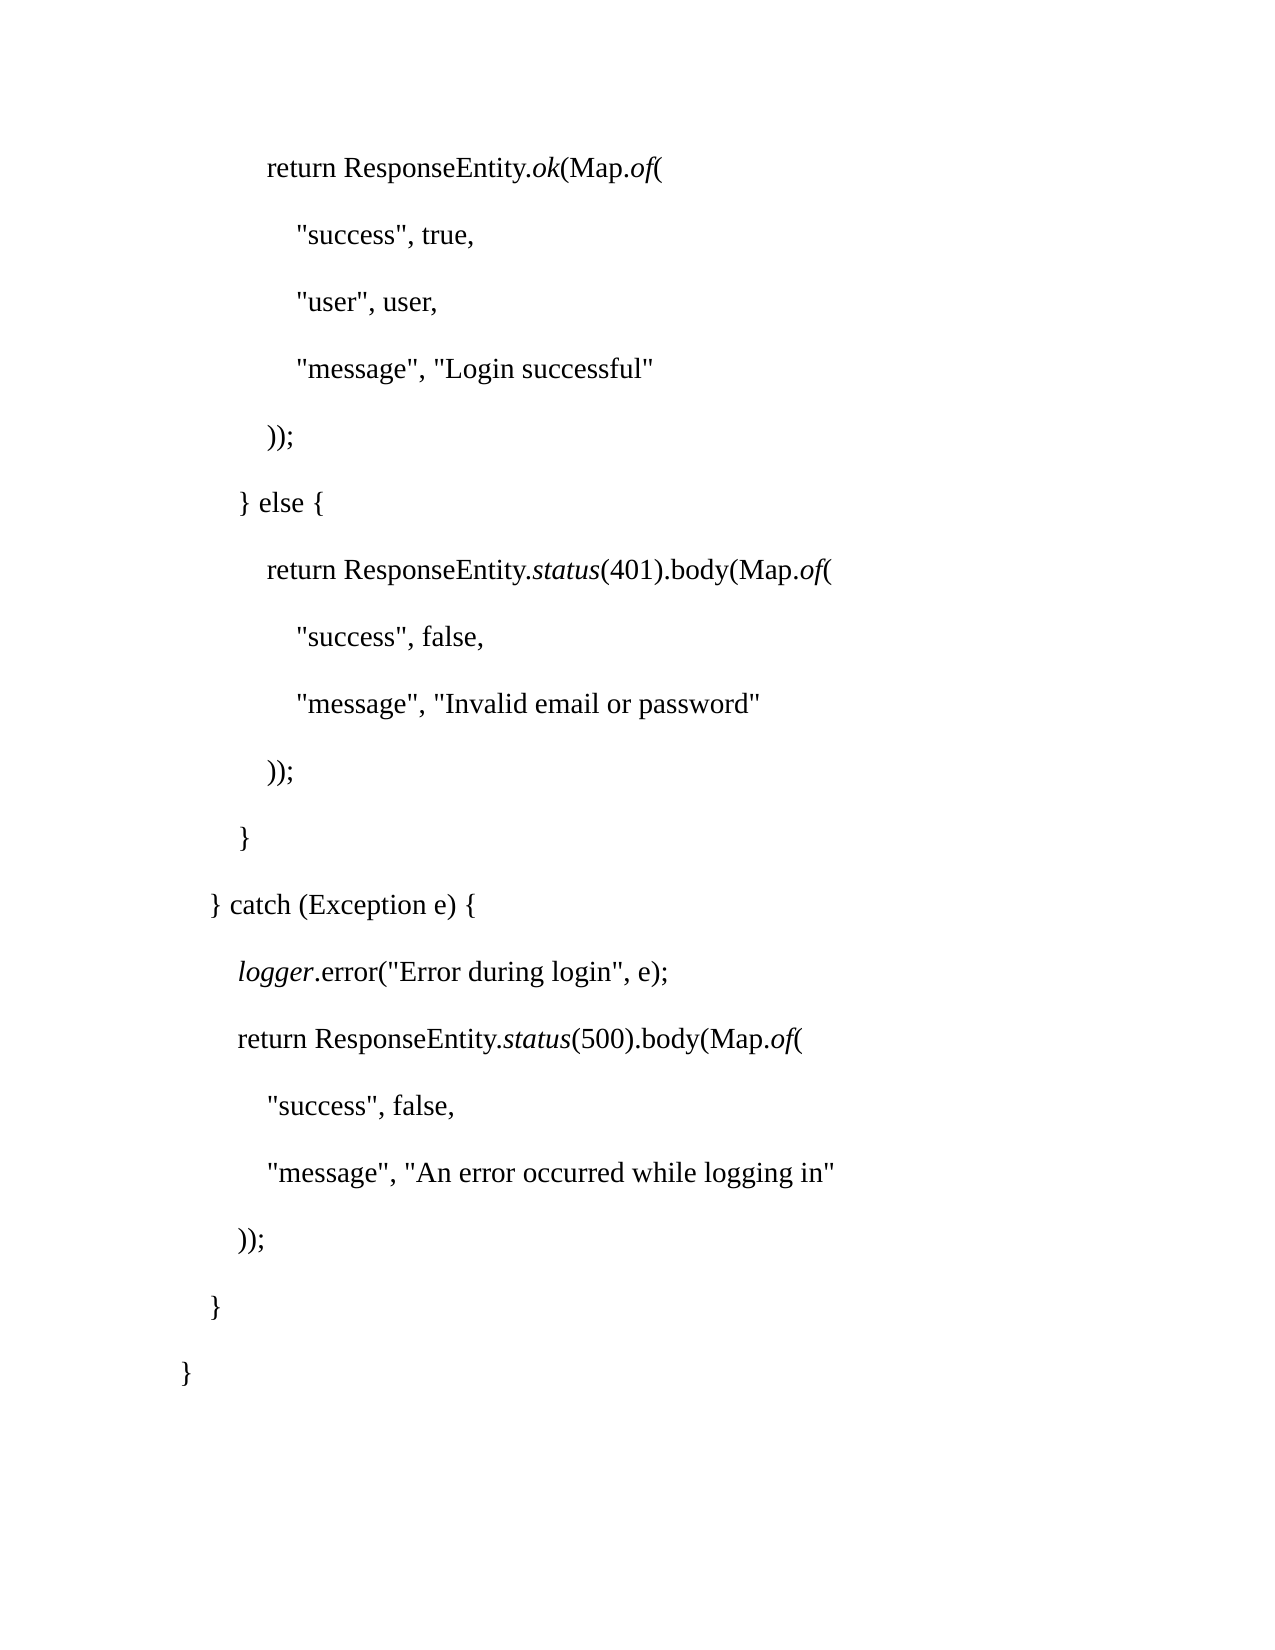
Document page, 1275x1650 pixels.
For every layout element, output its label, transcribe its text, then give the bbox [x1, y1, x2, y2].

text logger.error("Error during login", e); [150, 954, 1125, 987]
text return ResponseEntity.status(401).body(Map.of( [150, 552, 1125, 585]
text )); [150, 1222, 1125, 1255]
text } [150, 1289, 1125, 1322]
text } [150, 1356, 1125, 1389]
text )); [150, 418, 1125, 451]
text } catch (Exception e) { [150, 887, 1125, 920]
text "message", "Invalid email or password" [150, 686, 1125, 719]
text return ResponseEntity.ok(Map.of( [150, 150, 1125, 183]
text "user", user, [150, 284, 1125, 317]
text "message", "Login successful" [150, 351, 1125, 384]
text "success", false, [150, 1088, 1125, 1121]
text return ResponseEntity.status(500).body(Map.of( [150, 1021, 1125, 1054]
text "success", false, [150, 619, 1125, 652]
text "message", "An error occurred while logging in" [150, 1155, 1125, 1188]
text )); [150, 753, 1125, 786]
text } else { [150, 485, 1125, 518]
text "success", true, [150, 217, 1125, 251]
text } [150, 820, 1125, 853]
